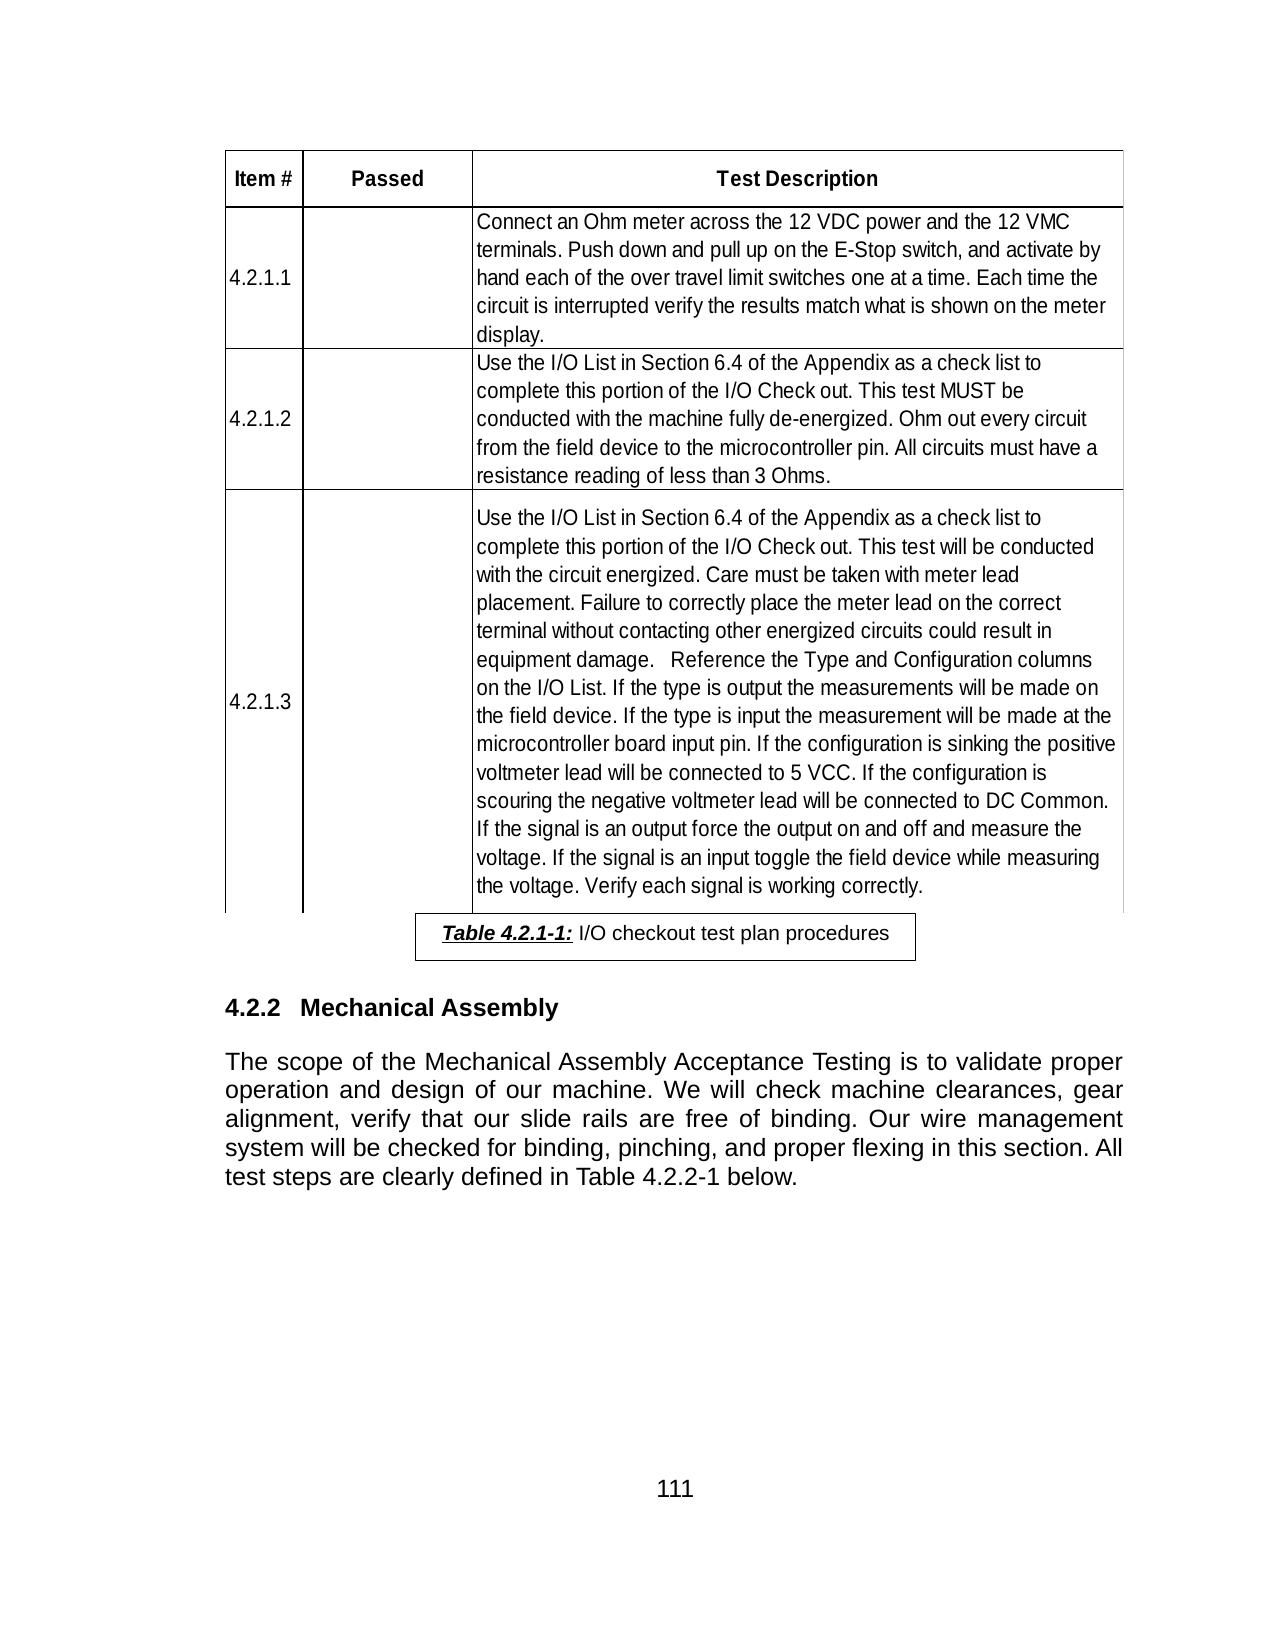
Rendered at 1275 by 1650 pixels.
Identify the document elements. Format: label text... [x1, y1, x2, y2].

text The scope of the Mechanical Assembly Acceptance Testing is to validate proper operation and design of our machine. We will check machine clearances, gear alignment, verify that our slide rails are free of binding. Our wire management system will be checked for binding, pinching, and proper flexing in this section. All test steps are clearly defined in Table 4.2.2-1 below. [225, 1047, 1125, 1190]
subtitle Mechanical Assembly [225, 993, 1125, 1022]
